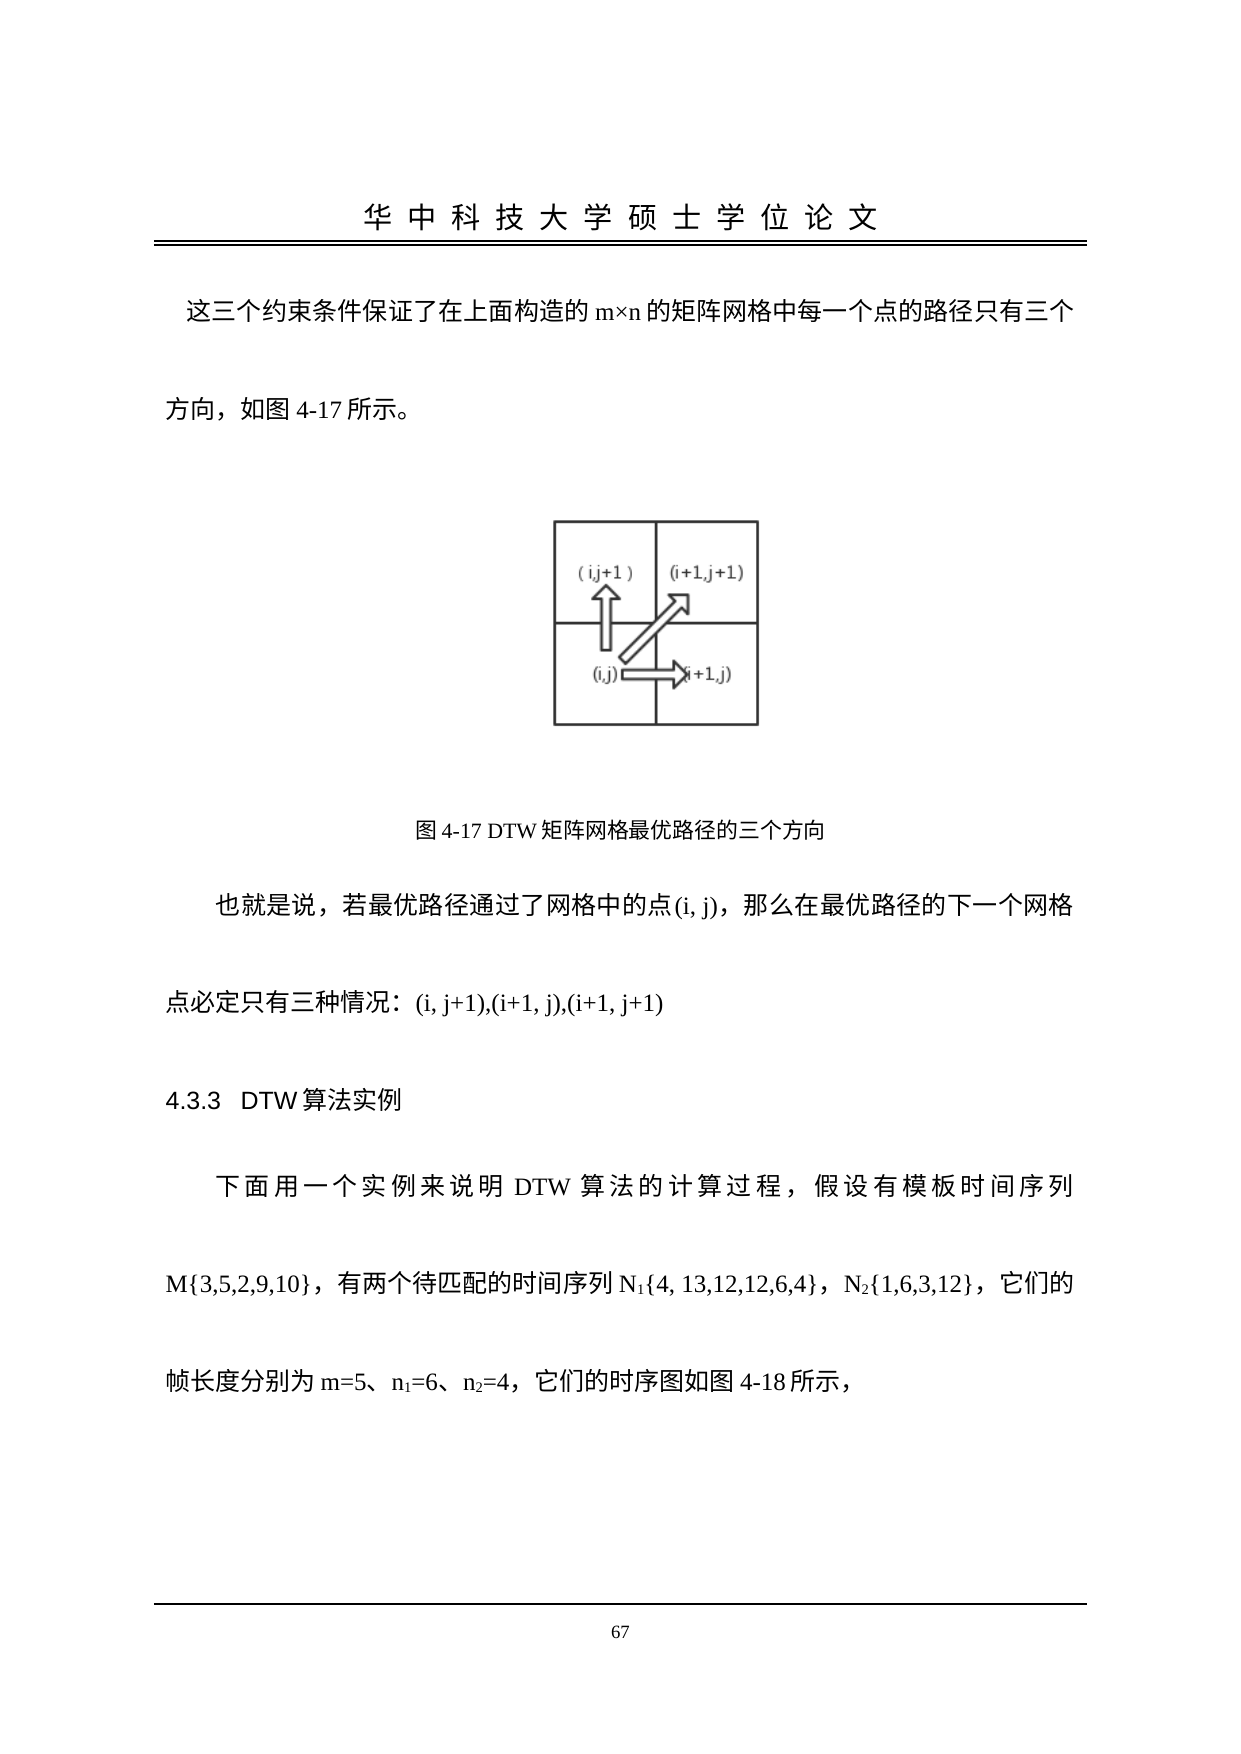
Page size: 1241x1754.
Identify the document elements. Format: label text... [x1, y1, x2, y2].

text 也就是说，若最优路径通过了网格中的点(i, j)，那么在最优路径的下一个网格点必定只有三种情况：(i, j+1),(i+1, j),(i+1, j+1) [165, 871, 1075, 1033]
subtitle DTW算法实例 [165, 1066, 1075, 1131]
picture [490, 457, 800, 768]
